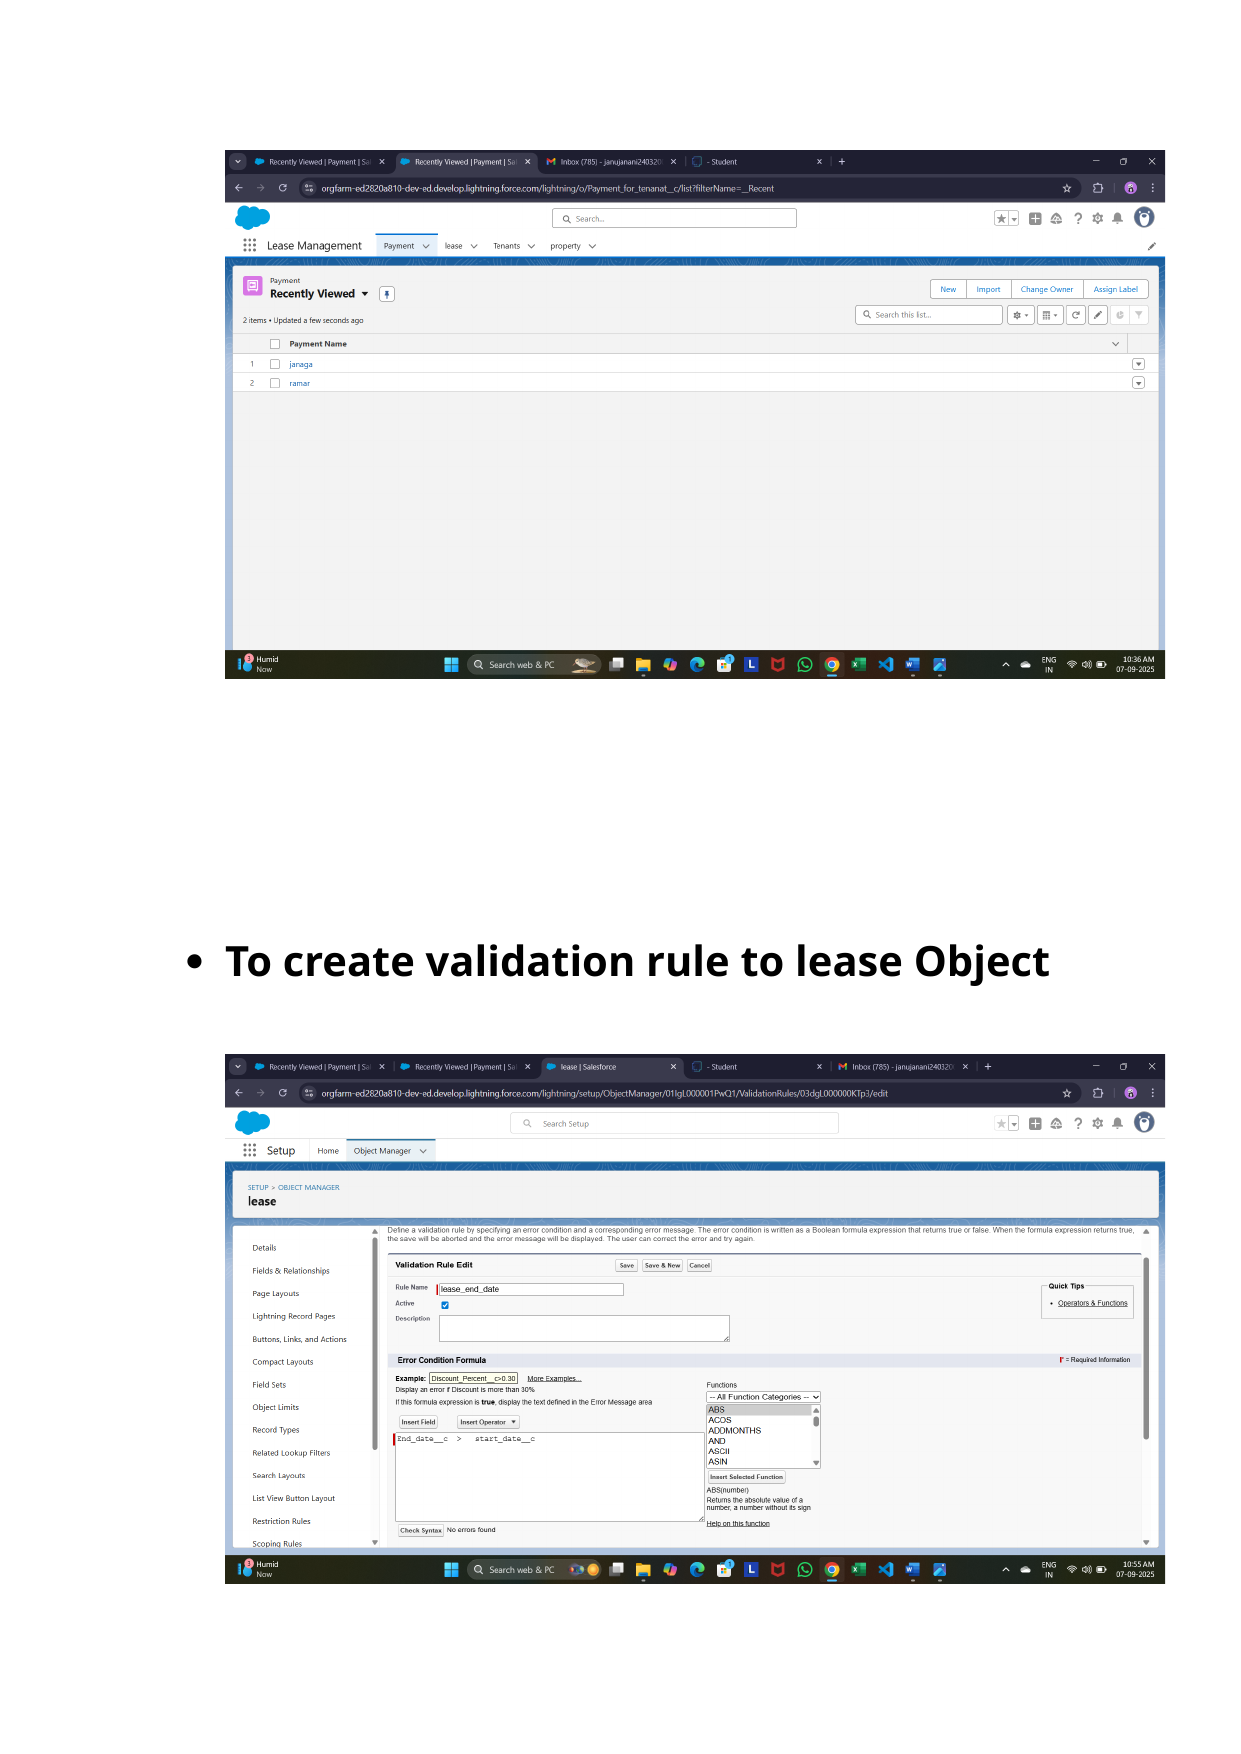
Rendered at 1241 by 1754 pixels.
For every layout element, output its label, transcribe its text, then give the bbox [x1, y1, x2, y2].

list To create validation rule to lease Object [187, 932, 1090, 988]
picture [225, 1054, 1166, 1584]
picture [225, 150, 1166, 679]
